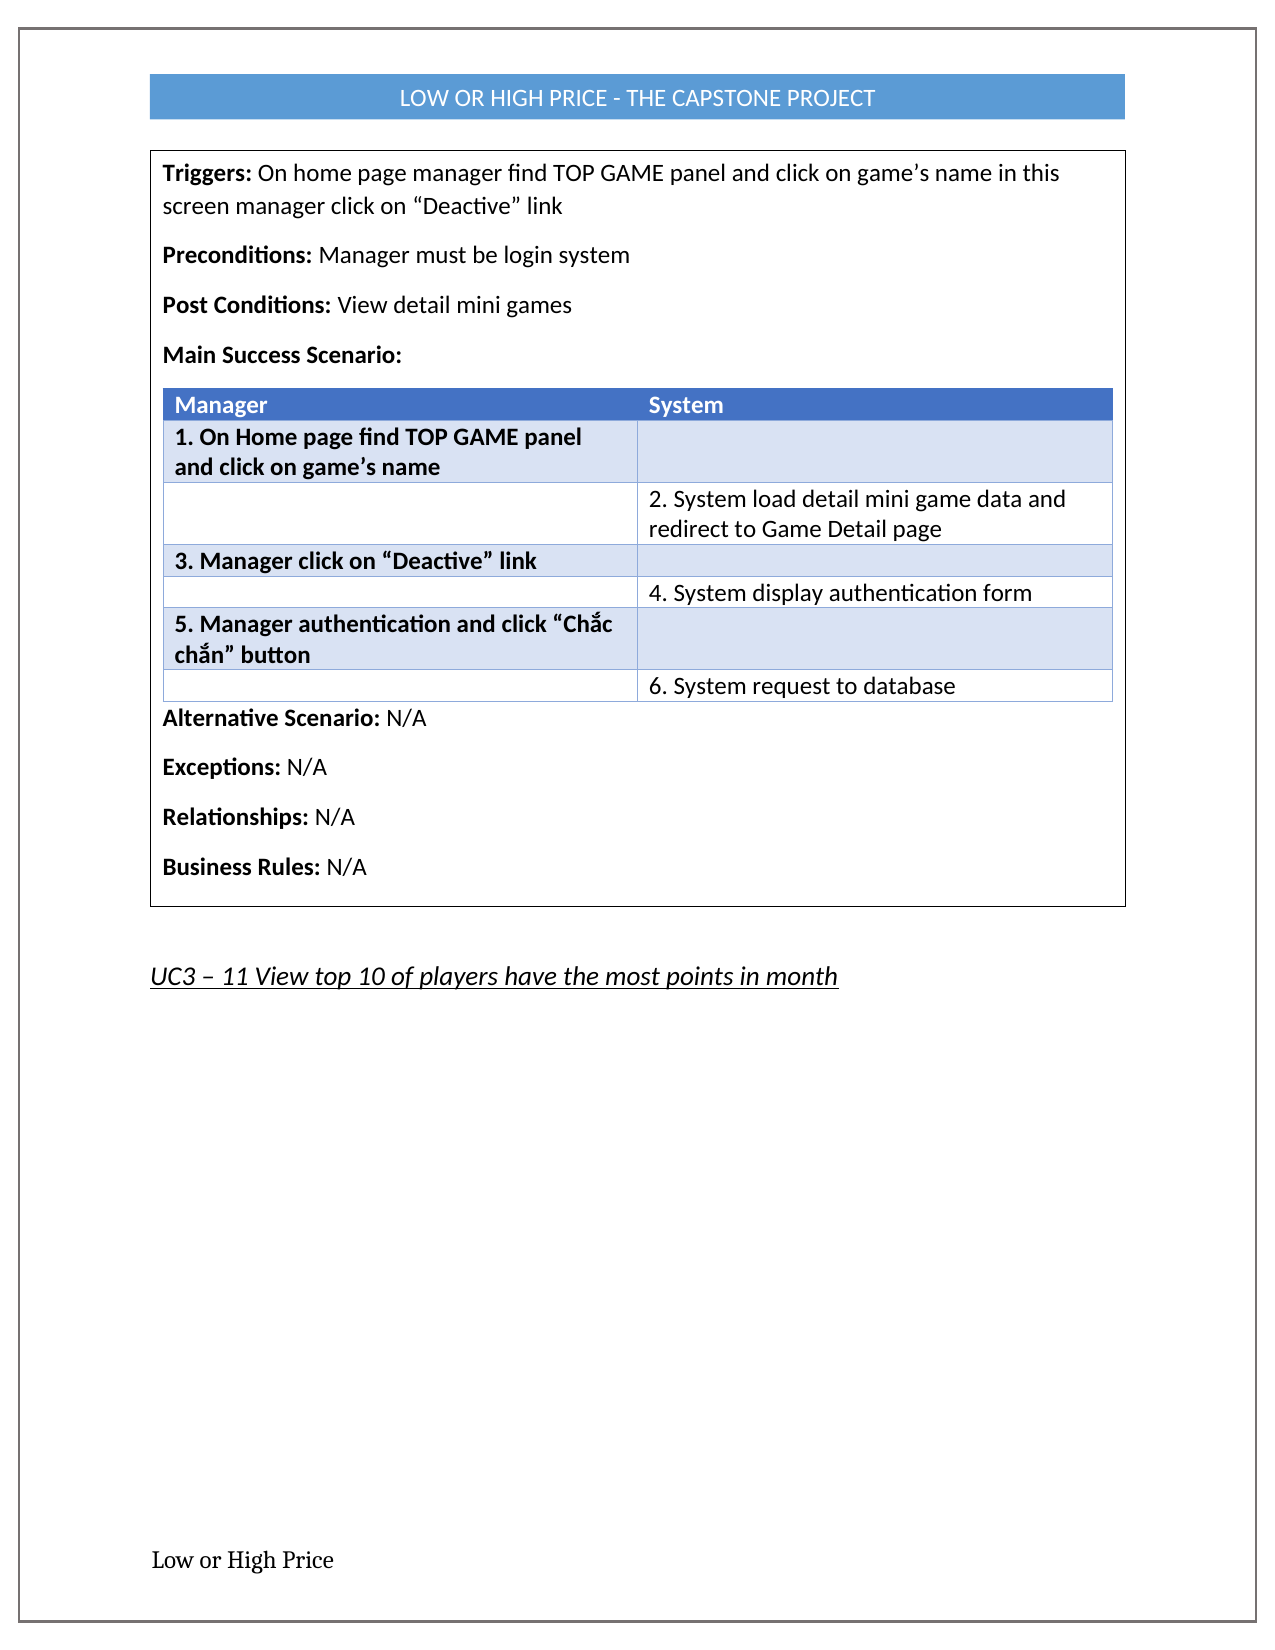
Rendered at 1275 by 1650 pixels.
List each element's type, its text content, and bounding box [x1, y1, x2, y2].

text UC3 – 11 View top 10 of players have the most points in month [150, 959, 1125, 992]
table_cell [151, 151, 1125, 906]
